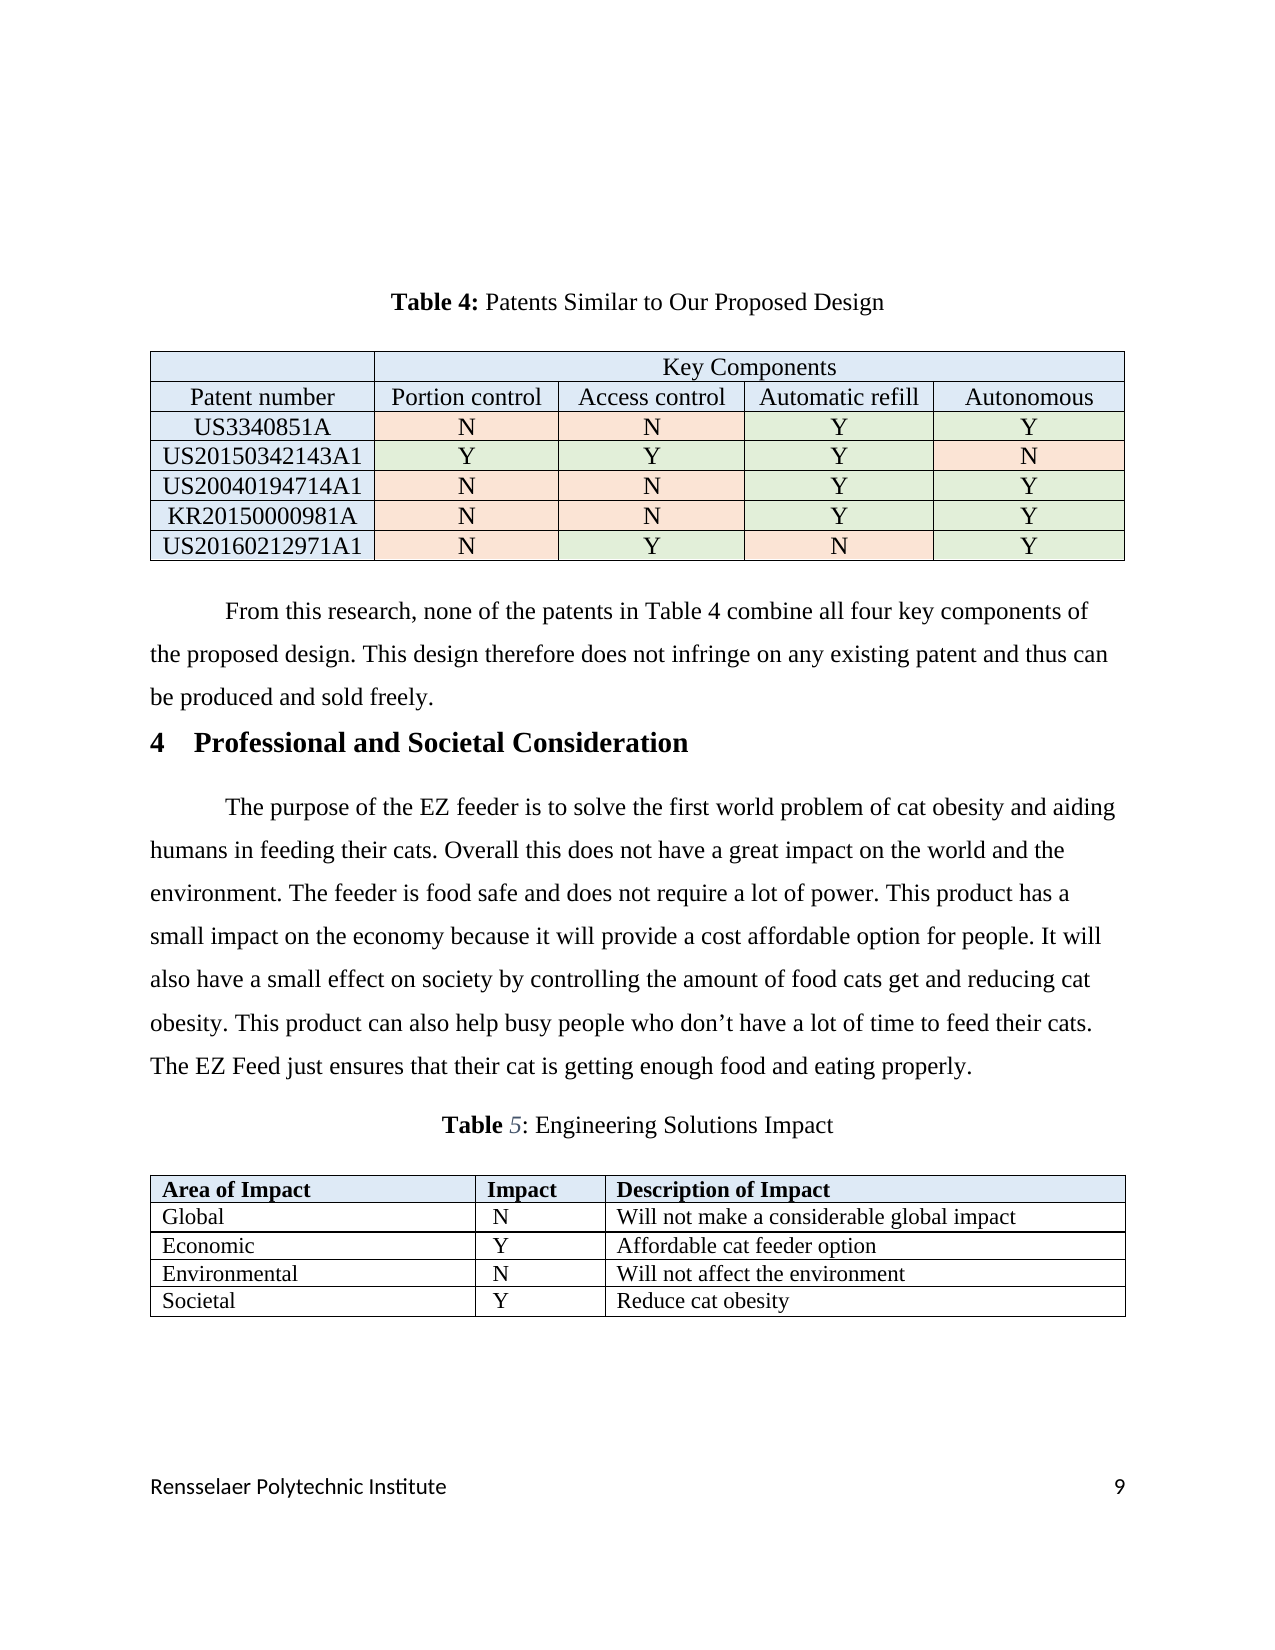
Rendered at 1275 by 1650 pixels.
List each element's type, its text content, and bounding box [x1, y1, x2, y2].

table_cell US3340851A [151, 412, 374, 440]
table_cell Y [745, 501, 933, 530]
text From this research, none of the patents in Table 4 combine all four key components of the proposed design. This design therefore does not infringe on any existing patent and thus can be produced and sold freely. [150, 596, 1125, 711]
table_cell N [476, 1203, 605, 1231]
table_header Area of Impact [151, 1176, 475, 1202]
table_header Description of Impact [606, 1176, 1125, 1202]
table_cell Reduce cat obesity [606, 1287, 1125, 1316]
table_cell Will not make a considerable global impact [606, 1203, 1125, 1231]
table_cell Societal [151, 1287, 475, 1316]
table_cell Y [559, 531, 744, 559]
table_cell Patent number [151, 382, 374, 411]
table_cell Y [934, 412, 1124, 440]
table_cell Global [151, 1203, 475, 1231]
table_cell Portion control [375, 382, 558, 411]
table_cell KR20150000981A [151, 501, 374, 530]
table_header Key Components [375, 352, 1124, 381]
table_header [151, 352, 374, 381]
table_cell US20040194714A1 [151, 471, 374, 500]
table_cell Environmental [151, 1260, 475, 1286]
table_cell N [559, 412, 744, 440]
table_cell Y [934, 471, 1124, 500]
table_cell Access control [559, 382, 744, 411]
table_cell N [559, 471, 744, 500]
table_cell Y [934, 501, 1124, 530]
table_cell N [375, 412, 558, 440]
text The purpose of the EZ feeder is to solve the first world problem of cat obesity and aiding humans in feeding their cats. Overall this does not have a great impact on the world and the environment. The feeder is food safe and does not require a lot of power. This product has a small impact on the economy because it will provide a cost affordable option for people. It will also have a small effect on society by controlling the amount of food cats get and reducing cat obesity. This product can also help busy people who don’t have a lot of time to feed their cats. The EZ Feed just ensures that their cat is getting enough food and eating properly. [150, 792, 1125, 1079]
table_cell Automatic refill [745, 382, 933, 411]
text Table 5: Engineering Solutions Impact [150, 1111, 1125, 1139]
table_cell N [375, 501, 558, 530]
subtitle Table 4: Patents Similar to Our Proposed Design [150, 287, 1125, 316]
table_cell Y [745, 471, 933, 500]
table_cell N [375, 531, 558, 559]
table_cell Y [476, 1233, 605, 1259]
table_cell Economic [151, 1233, 475, 1259]
text 4 Professional and Societal Consideration [150, 725, 1125, 759]
table_cell Y [476, 1287, 605, 1316]
table_cell US20160212971A1 [151, 531, 374, 559]
table_cell Affordable cat feeder option [606, 1233, 1125, 1259]
table_cell Y [559, 441, 744, 470]
table_cell Y [745, 412, 933, 440]
table_header Impact [476, 1176, 605, 1202]
table_cell Y [934, 531, 1124, 559]
table_cell Autonomous [934, 382, 1124, 411]
table_cell N [934, 441, 1124, 470]
table_cell Y [375, 441, 558, 470]
table_cell US20150342143A1 [151, 441, 374, 470]
table_cell Y [745, 441, 933, 470]
table_cell N [745, 531, 933, 559]
table_cell Will not affect the environment [606, 1260, 1125, 1286]
table_cell N [375, 471, 558, 500]
table_cell N [559, 501, 744, 530]
table_cell N [476, 1260, 605, 1286]
